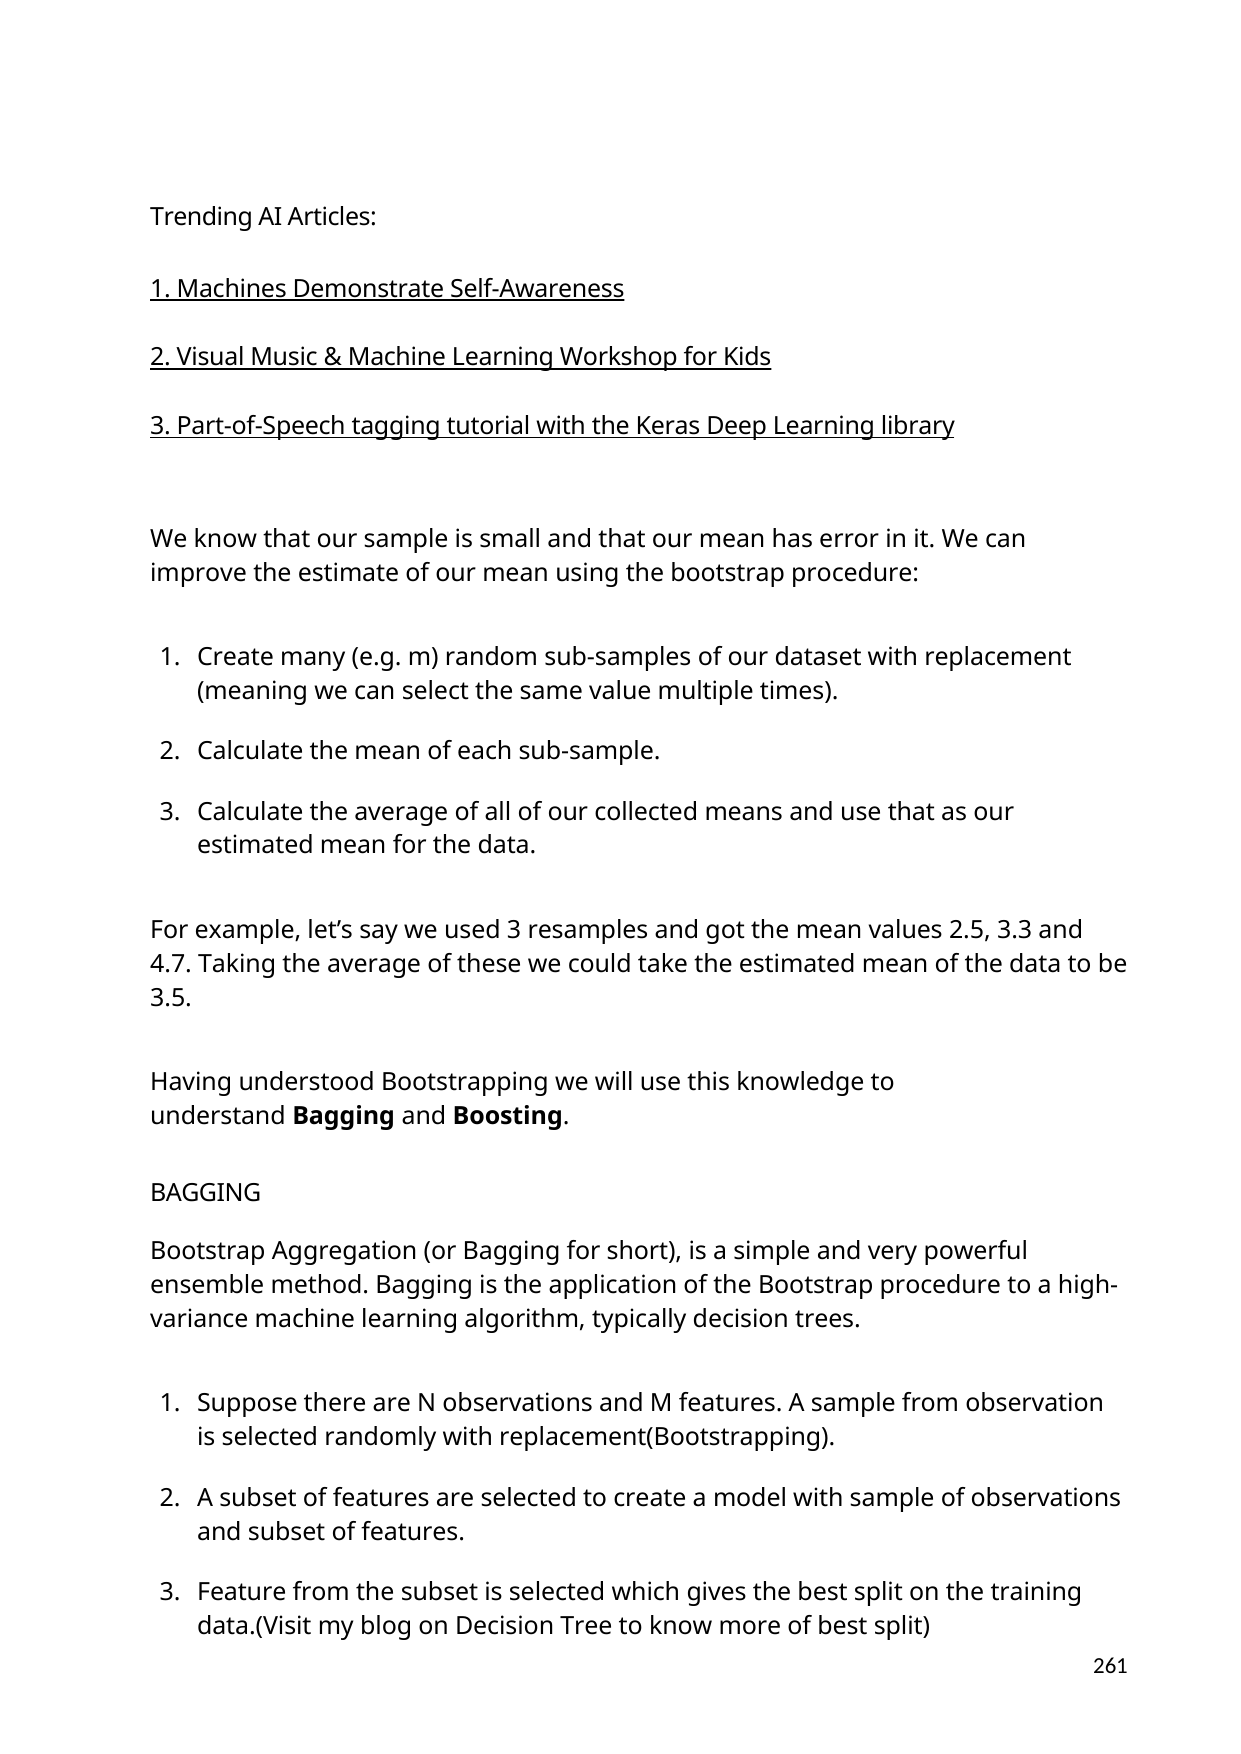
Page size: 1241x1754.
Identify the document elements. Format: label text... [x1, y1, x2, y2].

subtitle BAGGING [150, 1174, 1128, 1209]
text 2. Visual Music & Machine Learning Workshop for Kids [150, 304, 1128, 373]
list Calculate the mean of each sub-sample. [159, 733, 1128, 767]
text 1. Machines Demonstrate Self-Awareness [150, 236, 1128, 304]
text We know that our sample is small and that our mean has error in it. We can improve the estimate of our mean using the bootstrap procedure: [150, 520, 1128, 588]
subtitle Trending AI Articles: [150, 199, 1128, 233]
list Suppose there are N observations and M features. A sample from observation is selected randomly with replacement(Bootstrapping). [159, 1385, 1128, 1453]
list Calculate the average of all of our collected means and use that as our estimated mean for the data. [159, 793, 1128, 861]
text 3. Part-of-Speech tagging tutorial with the Keras Deep Learning library [150, 373, 1128, 442]
text Bootstrap Aggregation (or Bagging for short), is a simple and very powerful ensemble method. Bagging is the application of the Bootstrap procedure to a high-variance machine learning algorithm, typically decision trees. [150, 1233, 1128, 1335]
list Create many (e.g. m) random sub-samples of our dataset with replacement (meaning we can select the same value multiple times). [159, 638, 1128, 707]
list A subset of features are selected to create a model with sample of observations and subset of features. [159, 1479, 1128, 1547]
text For example, let’s say we used 3 resamples and got the mean values 2.5, 3.3 and 4.7. Taking the average of these we could take the estimated mean of the data to be 3.5. [150, 911, 1128, 1013]
text Having understood Bootstrapping we will use this knowledge to understand Bagging and Boosting. [150, 1063, 1128, 1132]
list Feature from the subset is selected which gives the best split on the training data.(Visit my blog on Decision Tree to know more of best split) [159, 1574, 1128, 1642]
